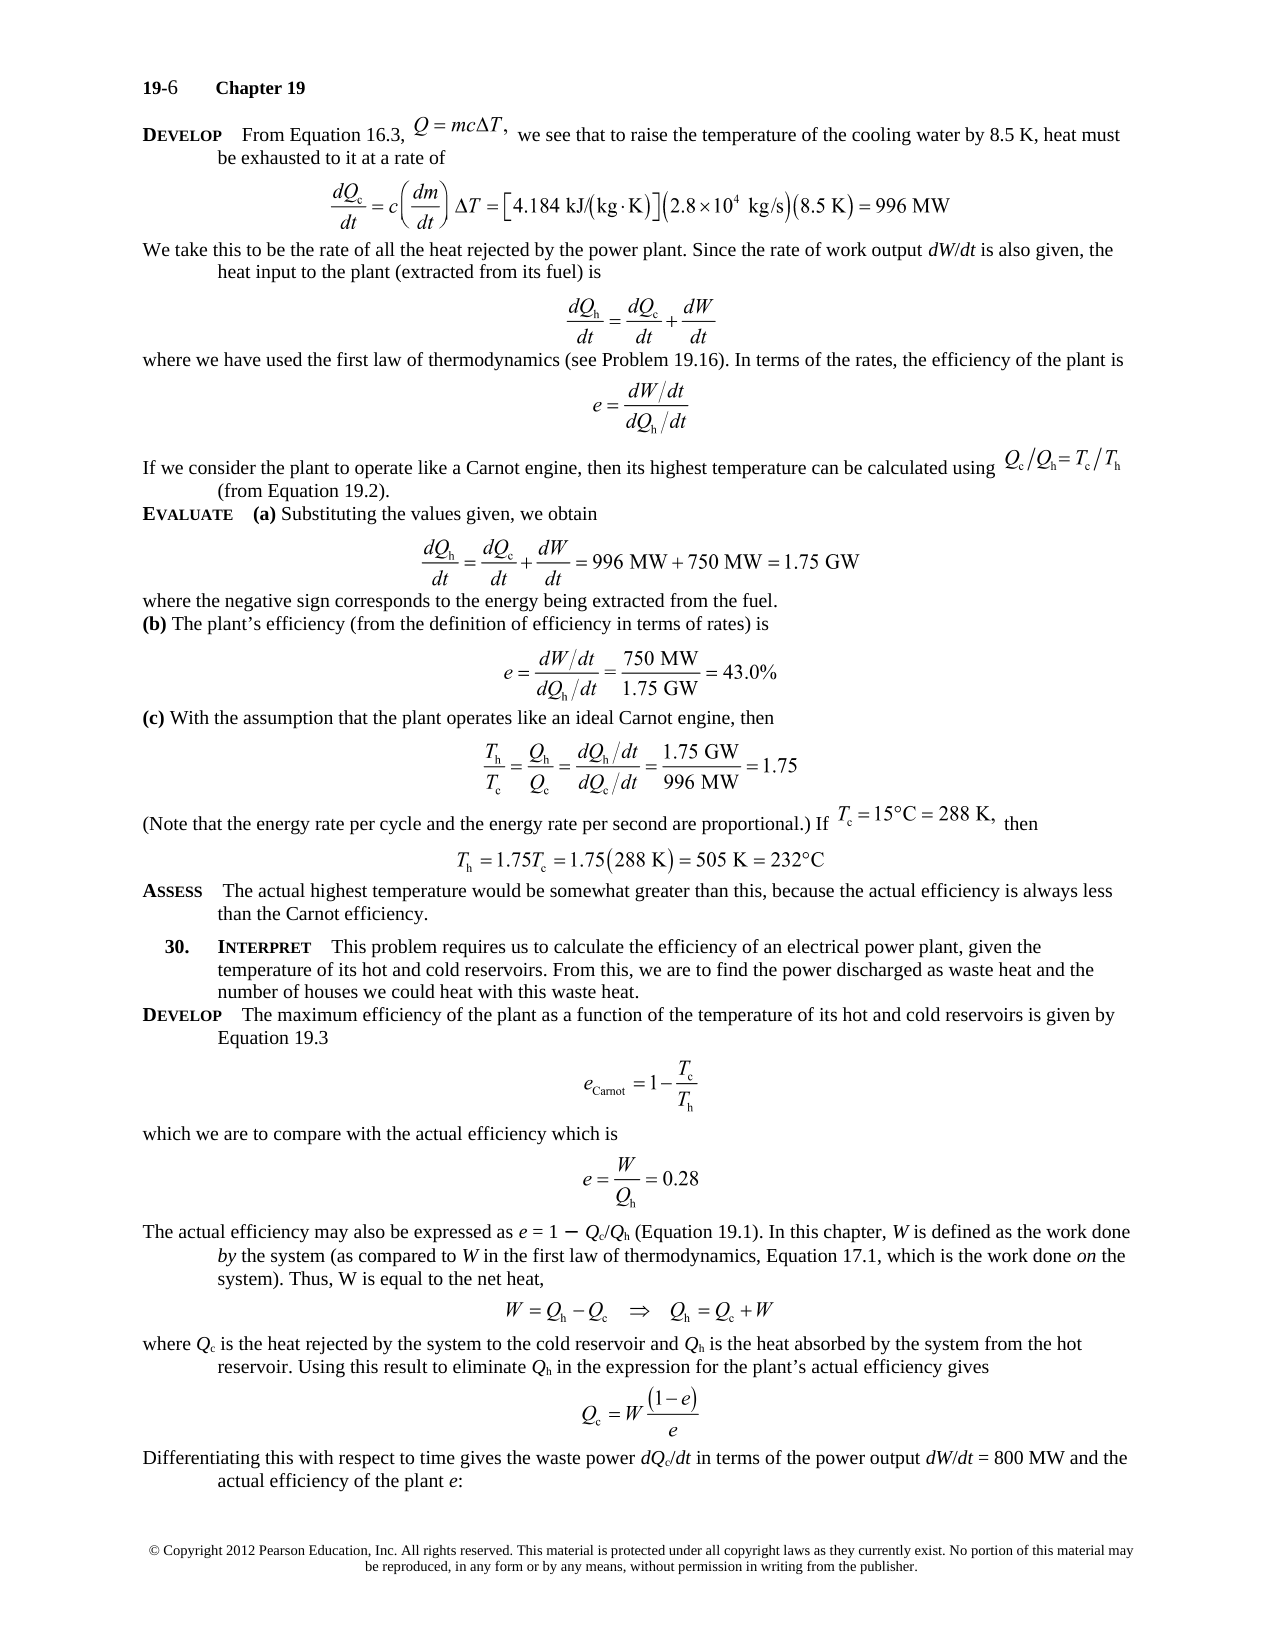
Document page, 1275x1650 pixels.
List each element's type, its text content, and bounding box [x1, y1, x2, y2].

picture [453, 843, 829, 879]
picture [563, 291, 720, 348]
text If we consider the plant to operate like a Carnot engine, then its highest temperature can be calculated using (from Equation 19.2). [142, 443, 1140, 502]
picture [410, 112, 513, 142]
picture [480, 736, 802, 800]
picture [500, 643, 782, 706]
picture [418, 533, 865, 590]
text The actual efficiency may also be expressed as e = 1 − Qc/Qh (Equation 19.1). In this chapter, W is defined as the work done by the system (as compared to W in the first law of thermodynamics, Equation 17.1, which is the work done on the system). Thus, W is equal to the net heat, [142, 1217, 1140, 1290]
text We take this to be the rate of all the heat rejected by the power plant. Since the rate of work output dW/dt is also given, the heat input to the plant (extracted from its fuel) is [142, 237, 1140, 283]
picture [1001, 443, 1127, 475]
text where Qc is the heat rejected by the system to the cold reservoir and Qh is the heat absorbed by the system from the hot reservoir. Using this result to eliminate Qh in the expression for the plant’s actual efficiency gives [142, 1332, 1140, 1377]
picture [589, 375, 694, 439]
text Differentiating this with respect to time gives the waste power dQc/dt in terms of the power output dW/dt = 800 MW and the actual efficiency of the plant e: [142, 1446, 1140, 1492]
picture [834, 799, 999, 831]
text where we have used the first law of thermodynamics (see Problem 19.16). In terms of the rates, the efficiency of the plant is [142, 348, 1140, 371]
text (c) With the assumption that the plant operates like an ideal Carnot engine, then [142, 706, 1140, 728]
picture [580, 1054, 702, 1117]
text Assess The actual highest temperature would be somewhat greater than this, because the actual efficiency is always less than the Carnot efficiency. [142, 879, 1140, 924]
text where the negative sign corresponds to the energy being extracted from the fuel. [142, 589, 1140, 612]
picture [579, 1149, 703, 1213]
text (Note that the energy rate per cycle and the energy rate per second are proportional.) If then [142, 799, 1140, 835]
text (b) The plant’s efficiency (from the definition of efficiency in terms of rates) is [142, 612, 1140, 635]
text which we are to compare with the actual efficiency which is [142, 1122, 1140, 1144]
text 30. Interpret This problem requires us to calculate the efficiency of an electrical power plant, given the temperature of its hot and cold reservoirs. From this, we are to find the power discharged as waste heat and the number of houses we could heat with this waste heat. [142, 935, 1140, 1003]
picture [502, 1295, 780, 1327]
picture [327, 177, 955, 238]
text Evaluate (a) Substituting the values given, we obtain [142, 502, 1140, 525]
text Develop From Equation 16.3, we see that to raise the temperature of the cooling water by 8.5 K, heat must be exhausted to it at a rate of [142, 112, 1140, 169]
text Develop The maximum efficiency of the plant as a function of the temperature of its hot and cold reservoirs is given by Equation 19.3 [142, 1003, 1140, 1049]
picture [578, 1382, 704, 1441]
